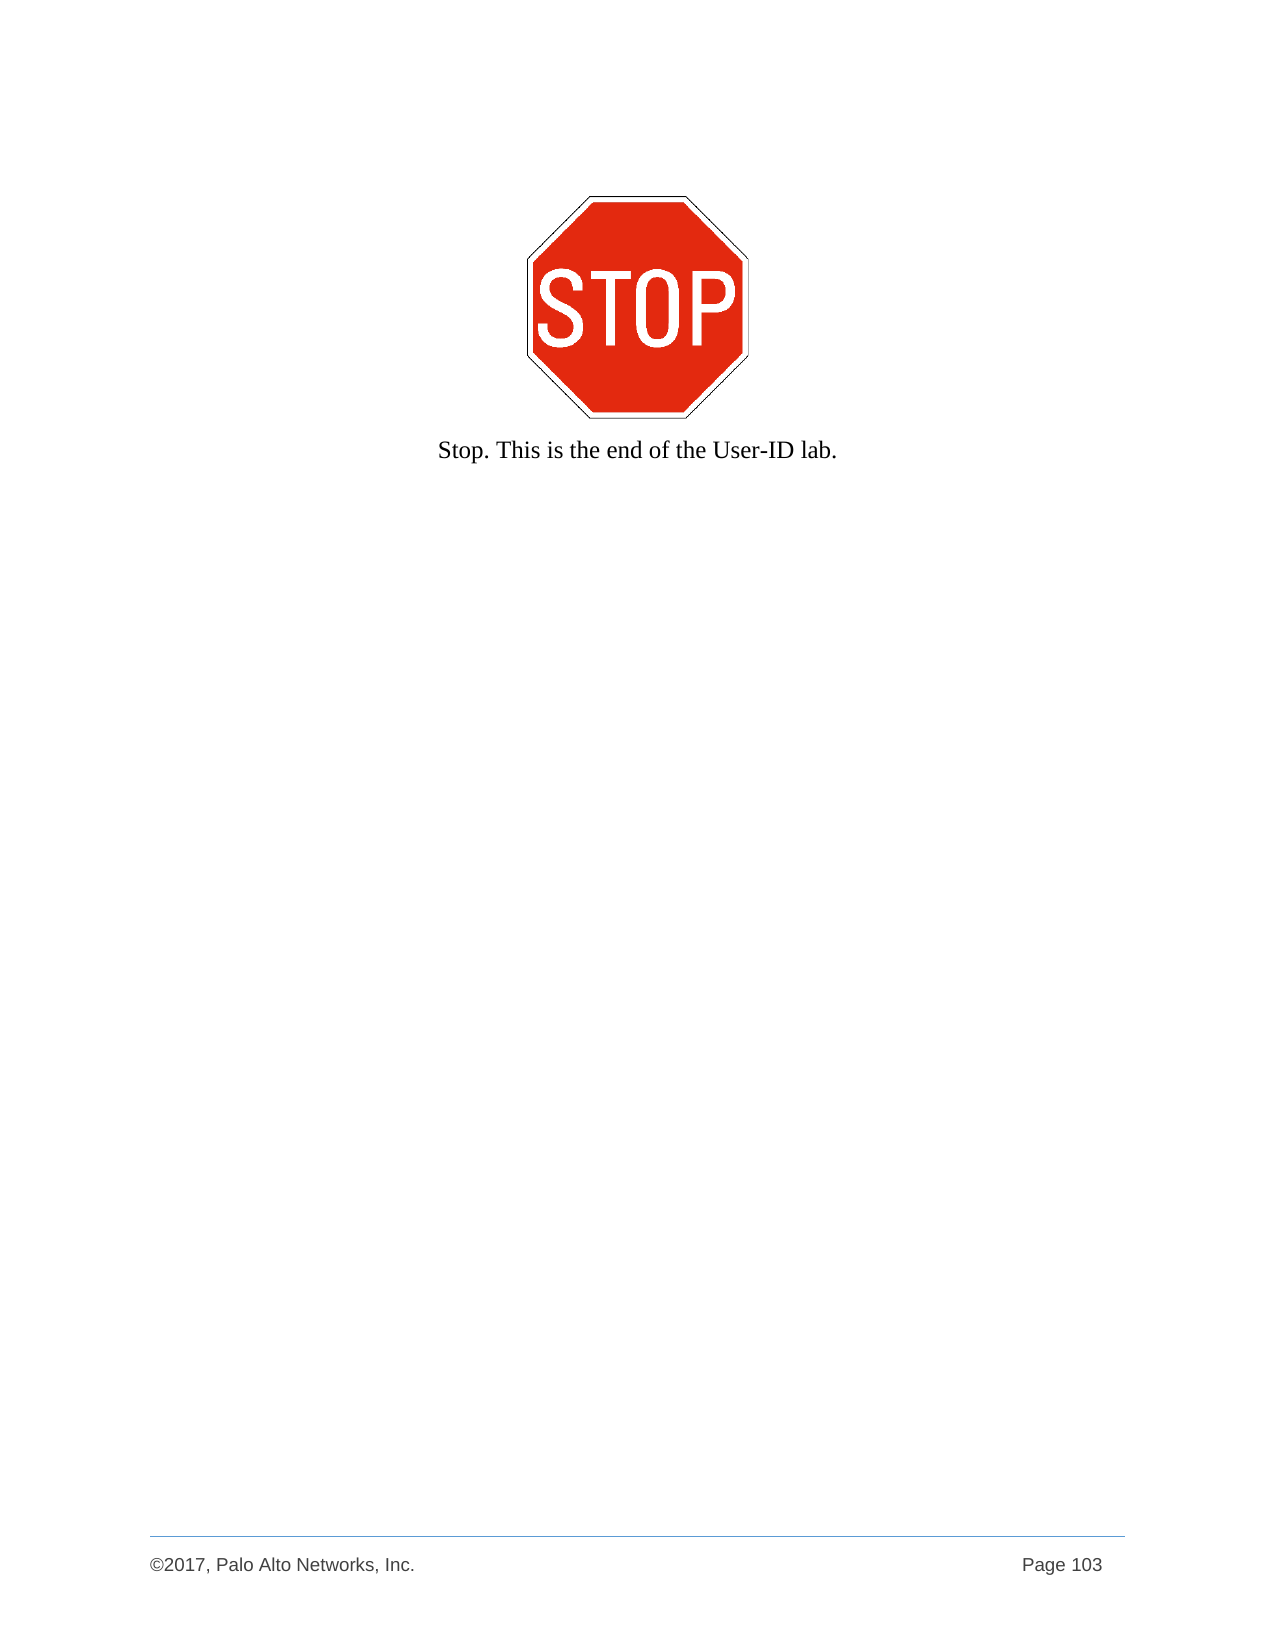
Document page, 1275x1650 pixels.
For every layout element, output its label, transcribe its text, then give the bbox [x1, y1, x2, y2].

picture [526, 195, 749, 419]
text Stop. This is the end of the User-ID lab. [150, 435, 1125, 464]
